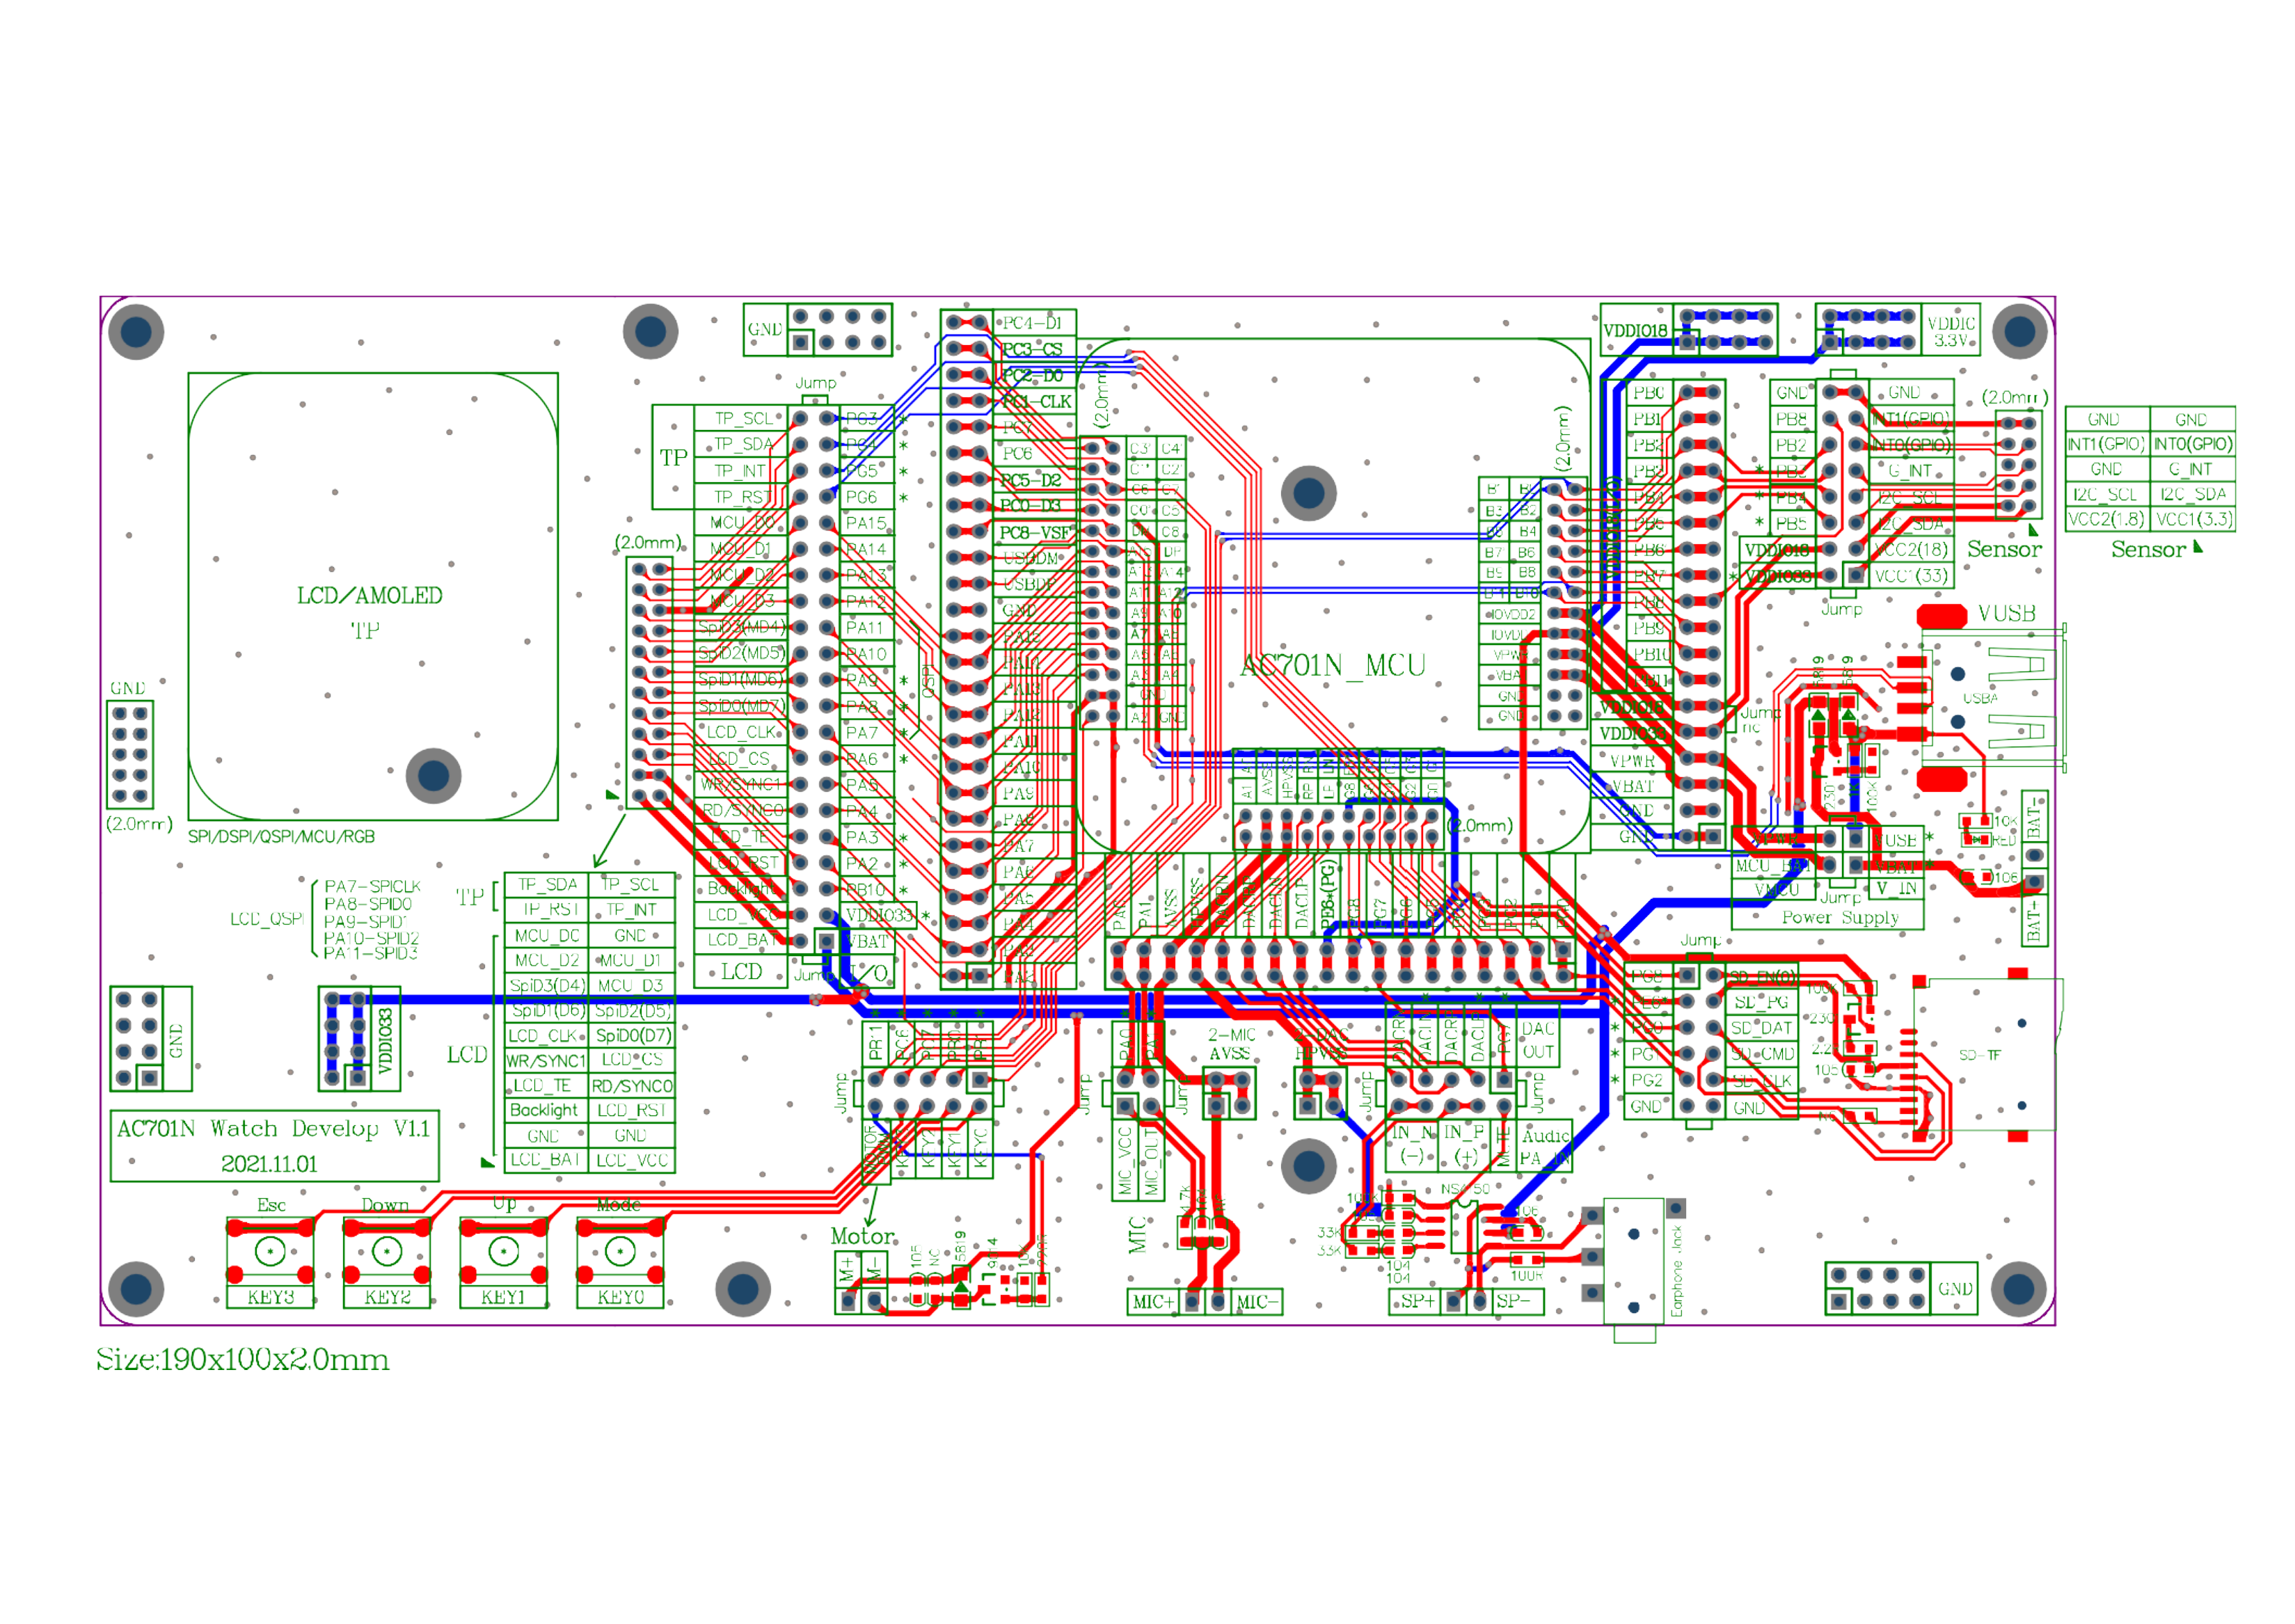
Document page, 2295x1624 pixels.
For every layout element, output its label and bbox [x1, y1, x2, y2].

picture [97, 296, 2237, 1370]
